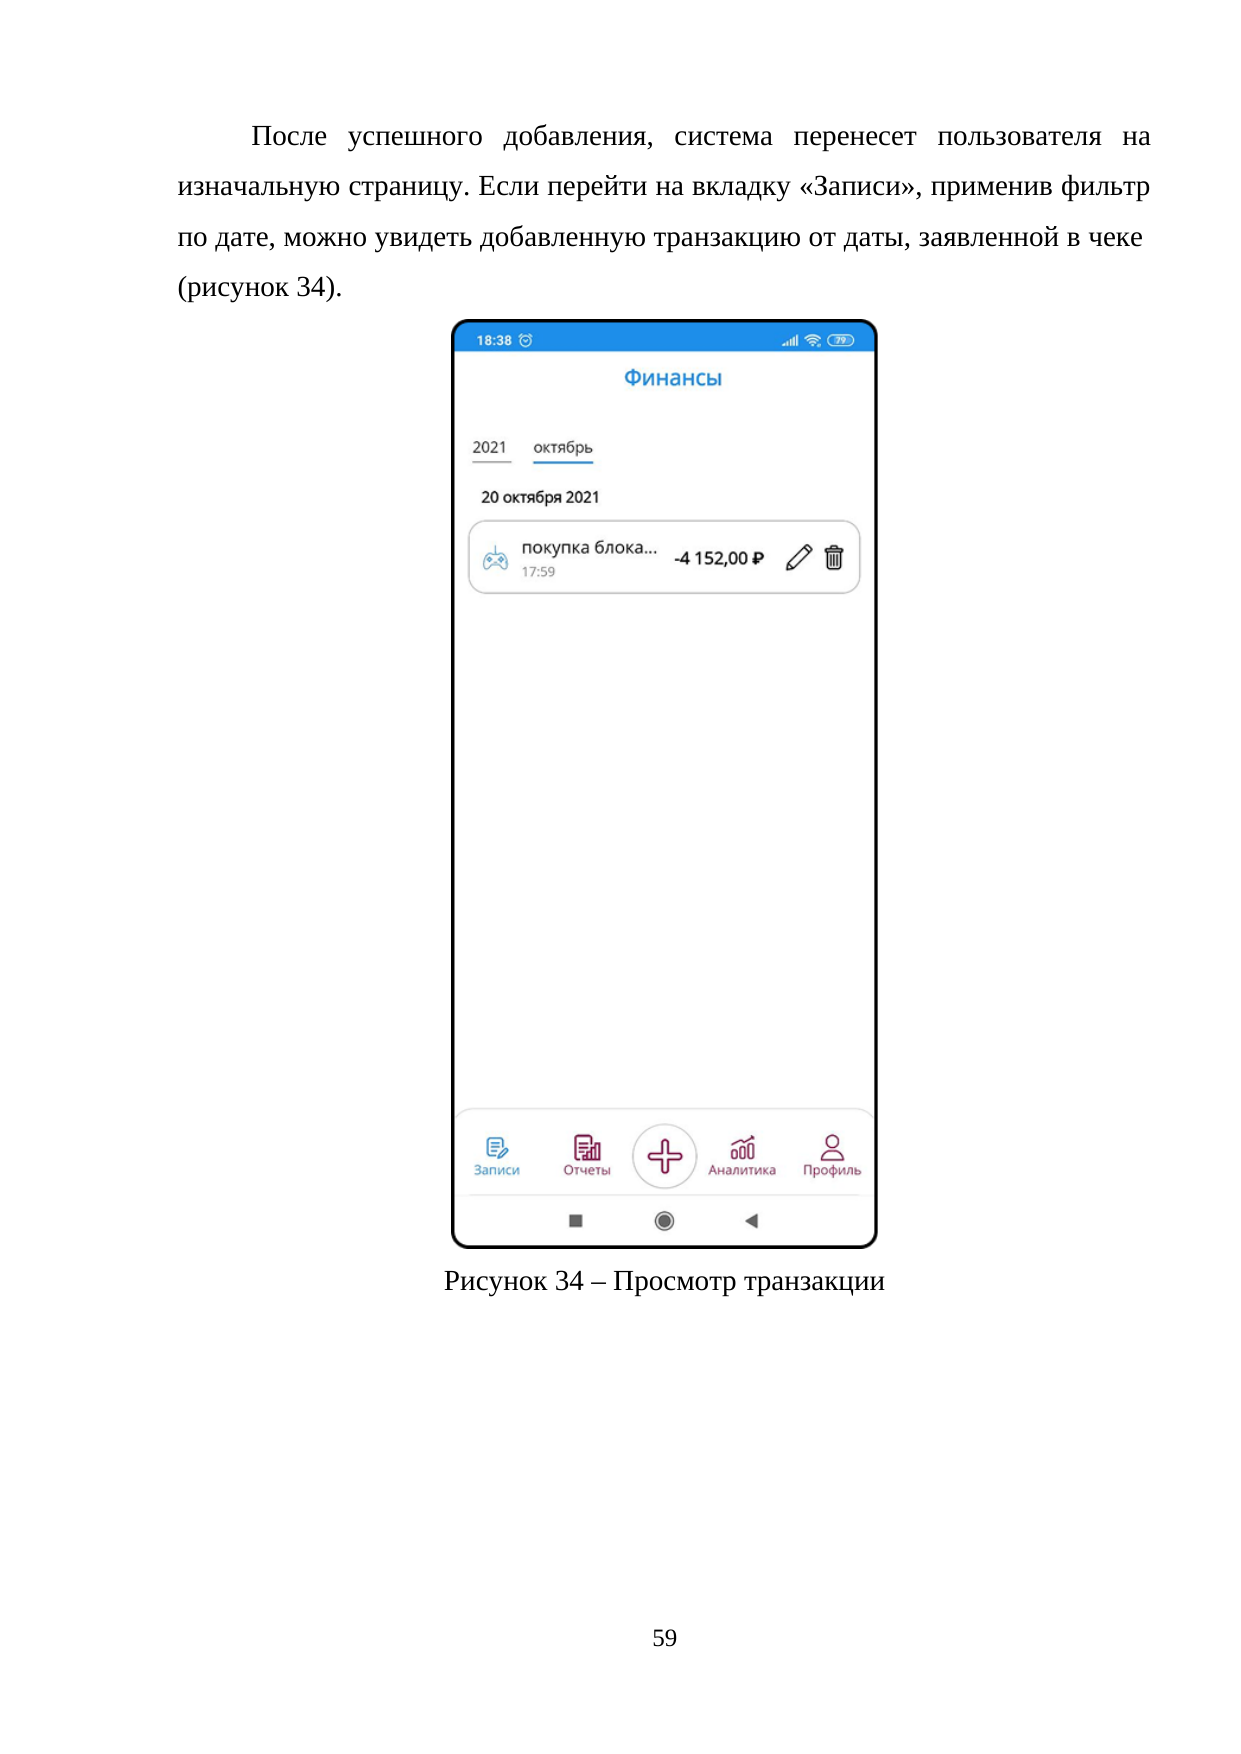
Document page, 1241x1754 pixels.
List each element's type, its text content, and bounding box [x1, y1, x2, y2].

picture [451, 319, 878, 1249]
list Рисунок 34 – Просмотр транзакции [177, 1263, 1152, 1296]
list После успешного добавления, система перенесет пользователя на изначальную страницу. Если перейти на вкладку «Записи», применив фильтр по дате, можно увидеть добавленную транзакцию от даты, заявленной в чеке (рисунок 34). [177, 118, 1152, 303]
